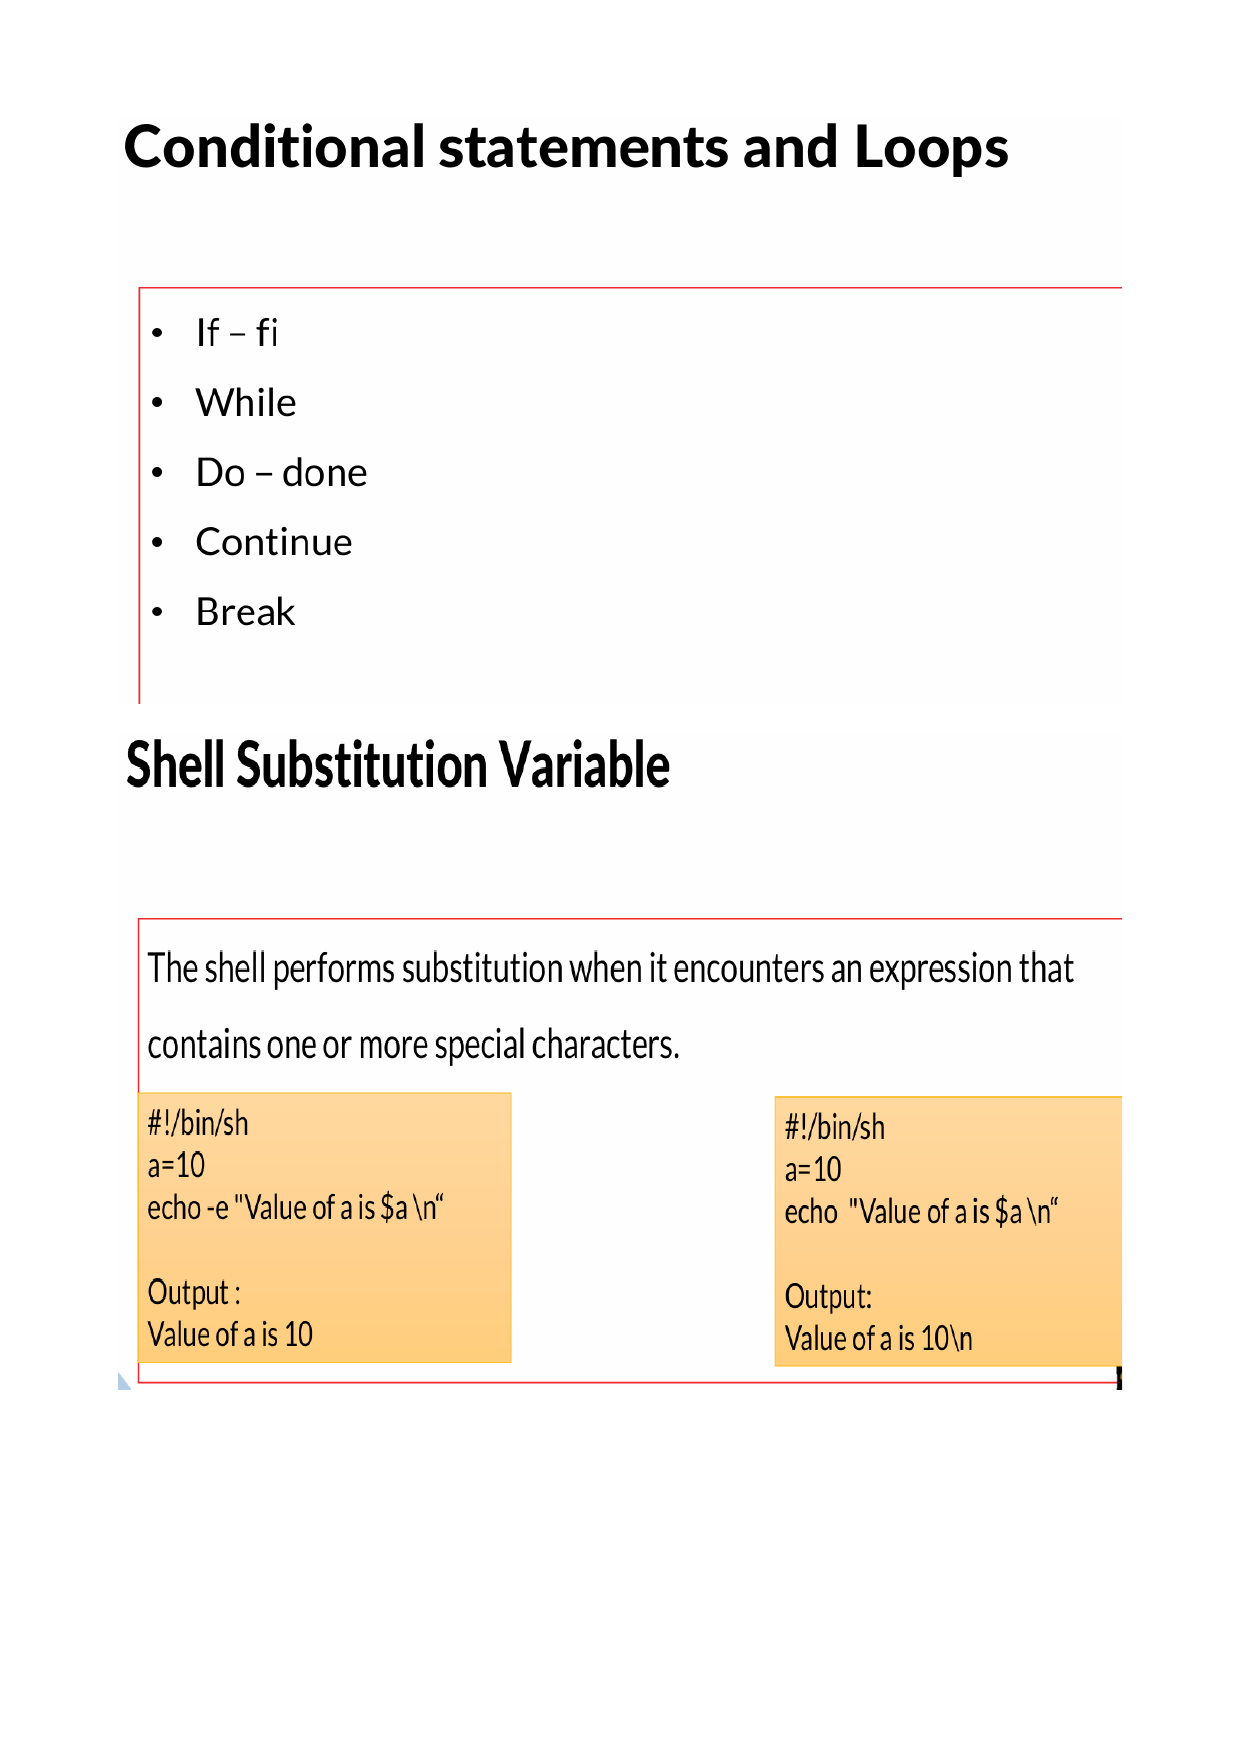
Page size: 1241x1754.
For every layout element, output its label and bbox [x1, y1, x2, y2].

picture [118, 118, 1123, 704]
picture [118, 732, 1123, 1390]
